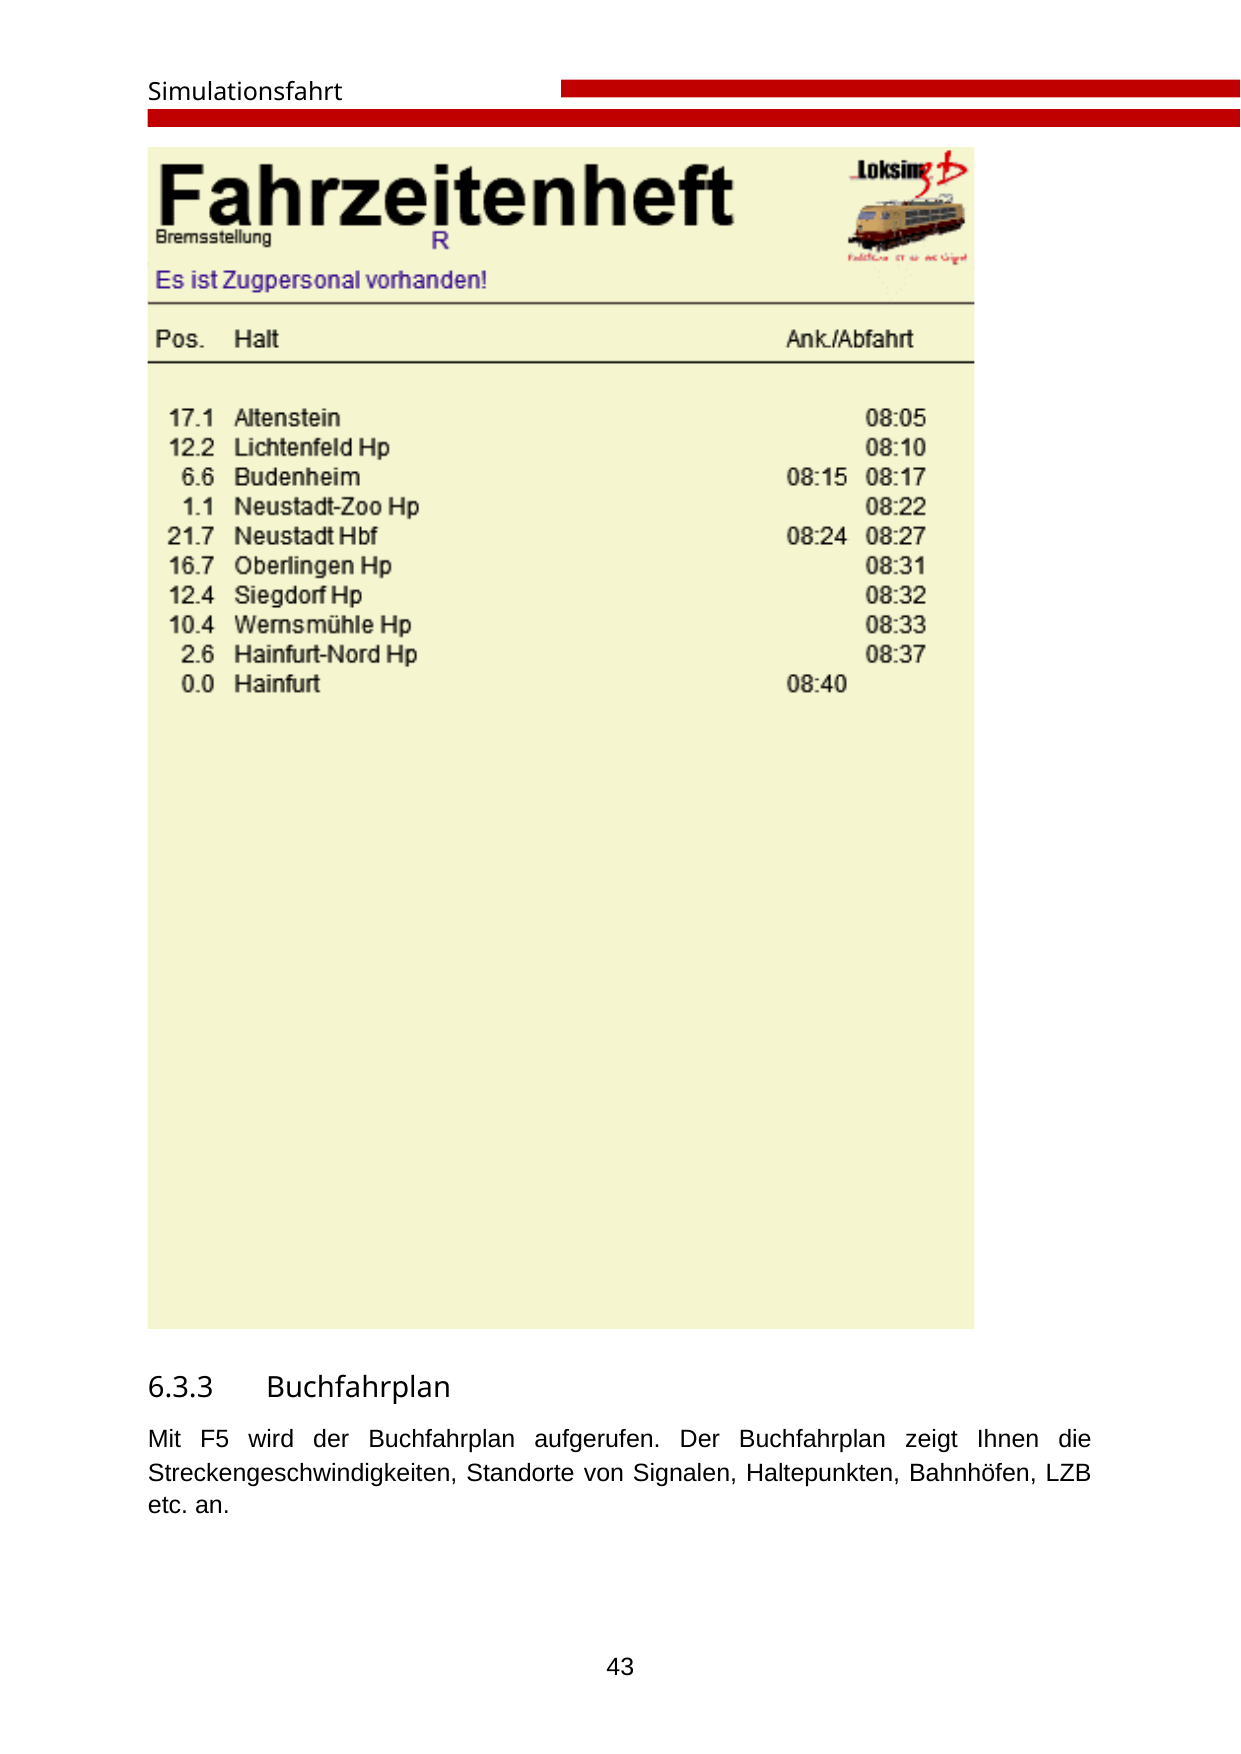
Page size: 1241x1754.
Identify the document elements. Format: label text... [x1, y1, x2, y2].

subtitle Buchfahrplan [148, 1366, 1093, 1406]
picture [147, 147, 975, 1329]
text Mit F5 wird der Buchfahrplan aufgerufen. Der Buchfahrplan zeigt Ihnen die Streckengeschwindigkeiten, Standorte von Signalen, Haltepunkten, Bahnhöfen, LZB etc. an. [148, 1424, 1093, 1519]
